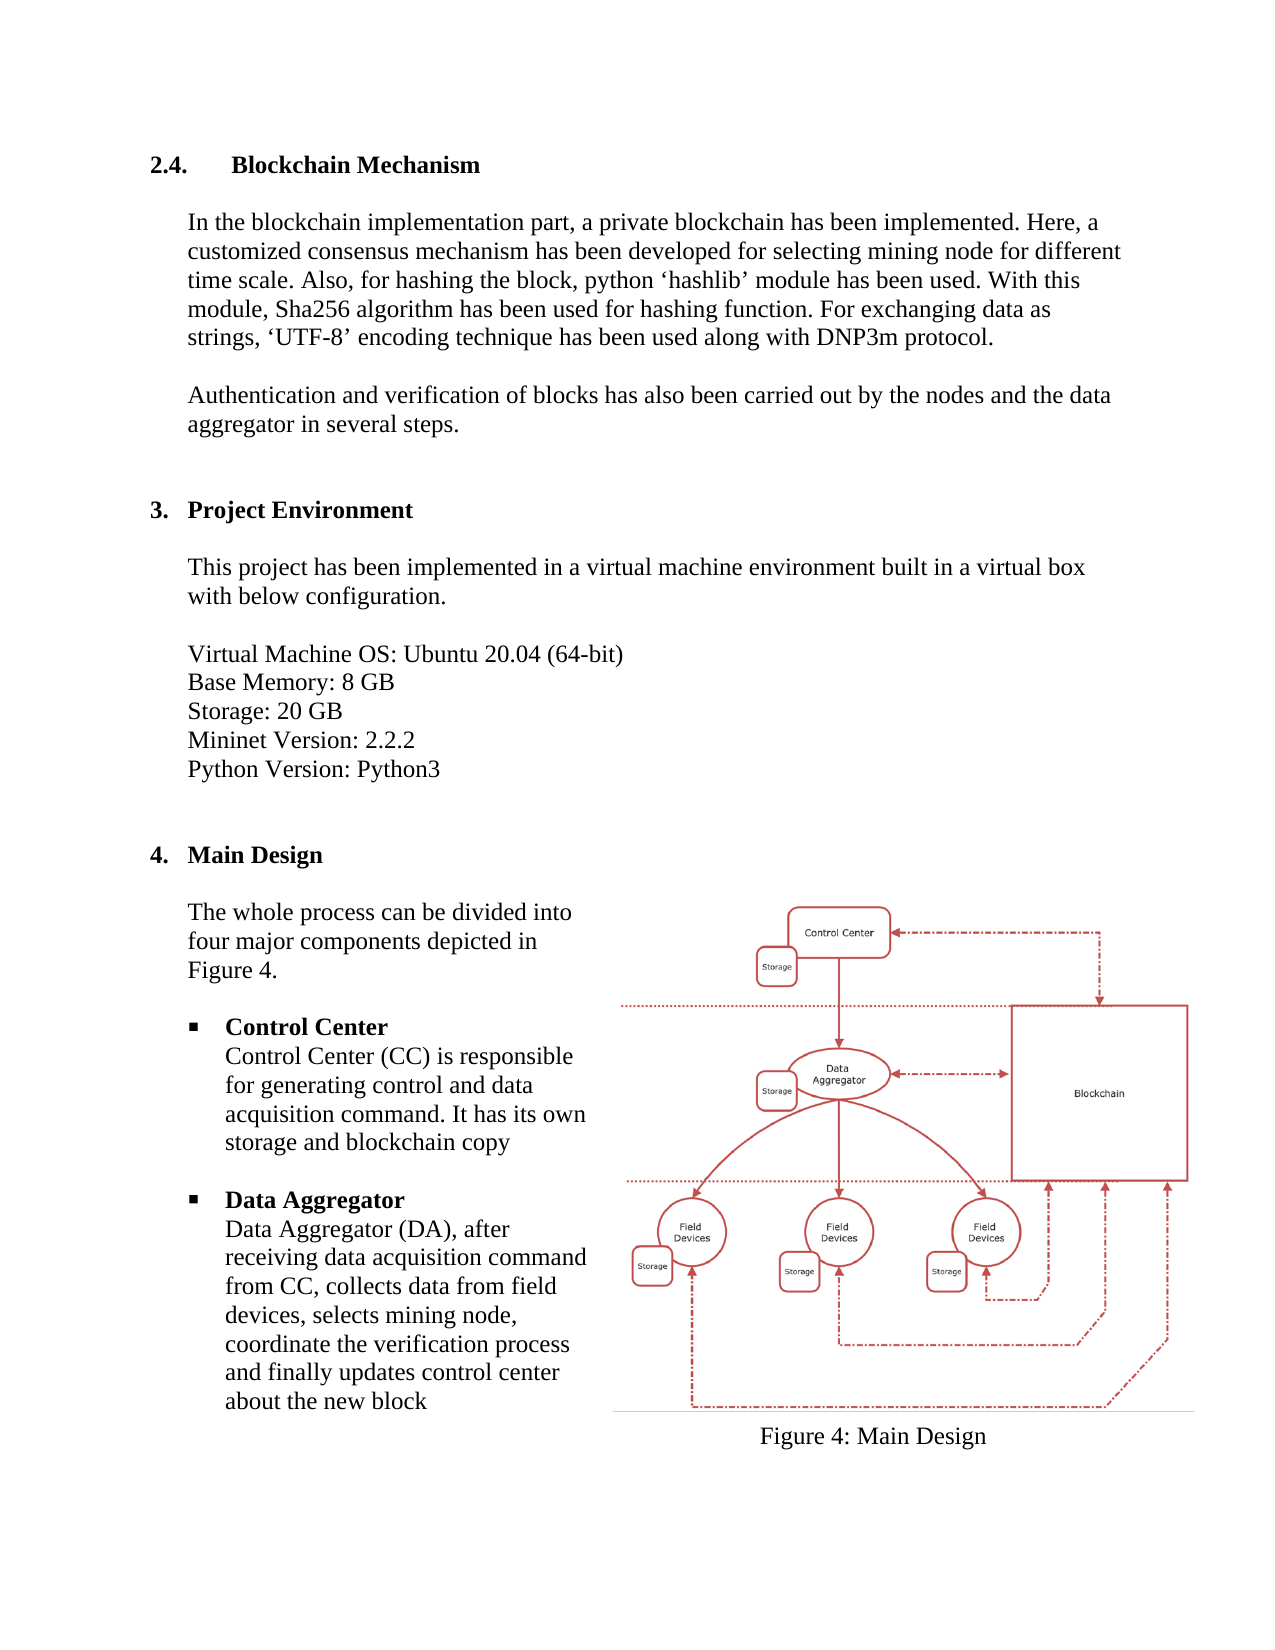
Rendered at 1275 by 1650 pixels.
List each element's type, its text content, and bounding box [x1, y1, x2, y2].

list Control Center (CC) is responsible for generating control and data acquisition command. It has its own storage and blockchain copy [225, 1041, 611, 1156]
list Data Aggregator [187, 1185, 611, 1214]
list Control Center [187, 1012, 611, 1041]
text The whole process can be divided into four major components depicted in Figure 4. [187, 897, 1125, 984]
list Project Environment [150, 495, 1125, 524]
list Main Design [150, 840, 1125, 869]
text In the blockchain implementation part, a private blockchain has been implemented. Here, a customized consensus mechanism has been developed for selecting mining node for different time scale. Also, for hashing the block, python ‘hashlib’ module has been used. With this module, Sha256 algorithm has been used for hashing function. For exchanging data as strings, ‘UTF-8’ encoding technique has been used along with DNP3m protocol. [187, 207, 1125, 351]
list Data Aggregator (DA), after receiving data acquisition command from CC, collects data from field devices, selects mining node, coordinate the verification process and finally updates control center about the new block [225, 1214, 1125, 1415]
picture [611, 905, 1194, 1410]
text Mininet Version: 2.2.2 [187, 725, 1125, 754]
text Virtual Machine OS: Ubuntu 20.04 (64-bit) [187, 639, 1125, 667]
text This project has been implemented in a virtual machine environment built in a virtual box with below configuration. [187, 552, 1125, 610]
text Storage: 20 GB [187, 696, 1125, 725]
text Authentication and verification of blocks has also been carried out by the nodes and the data aggregator in several steps. [187, 380, 1125, 437]
text Python Version: Python3 [187, 754, 1125, 782]
text Base Memory: 8 GB [187, 667, 1125, 696]
list Blockchain Mechanism [150, 150, 1125, 179]
